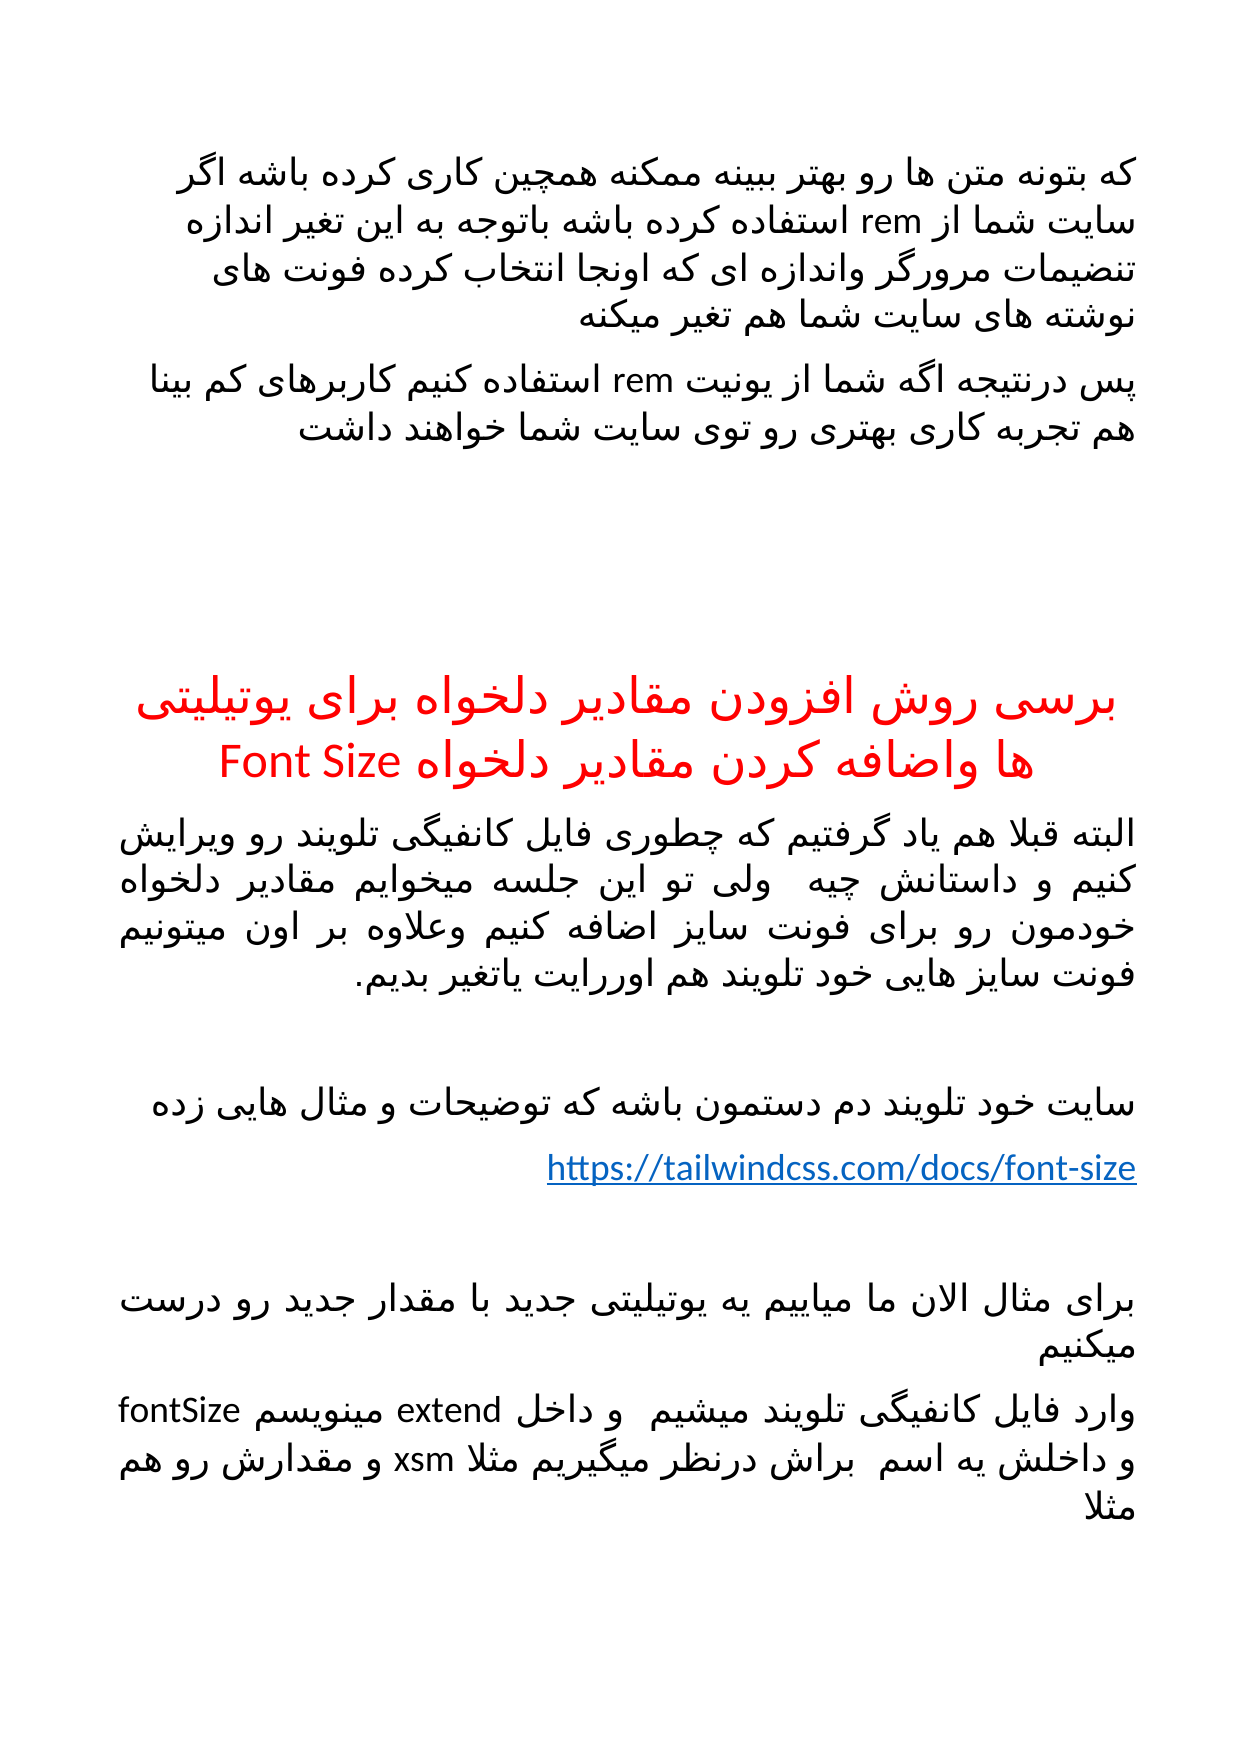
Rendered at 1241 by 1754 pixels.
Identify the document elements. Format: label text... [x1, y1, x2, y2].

text پس درنتیجه اگه شما از یونیت rem استفاده کنیم کاربرهای کم بینا هم تجربه کاری بهتری رو توی سایت شما خواهند داشت [118, 356, 1137, 448]
text البته قبلا هم یاد گرفتیم که چطوری فایل کانفیگی تلویند رو ویرایش کنیم و داستانش چیه ولی تو این جلسه میخوایم مقادیر دلخواه خودمون رو برای فونت سایز اضافه کنیم وعلاوه بر اون میتونیم فونت سایز هایی خود تلویند هم اوررایت یاتغیر بدیم. [118, 811, 1137, 994]
text برسی روش افزودن مقادیر دلخواه برای یوتیلیتی ها واضافه کردن مقادیر دلخواه Font Size [118, 667, 1137, 790]
text برای مثال الان ما میاییم یه یوتیلیتی جدید با مقدار جدید رو درست میکنیم [118, 1276, 1137, 1365]
text که بتونه متن ها رو بهتر ببینه ممکنه همچین کاری کرده باشه اگر سایت شما از rem استفاده کرده باشه باتوجه به این تغیر اندازه تنضیمات مرورگر واندازه ای که اونجا انتخاب کرده فونت های نوشته های سایت شما هم تغیر میکنه [118, 150, 1137, 336]
text سایت خود تلویند دم دستمون باشه که توضیحات و مثال هایی زده [118, 1080, 1137, 1123]
text وارد فایل کانفیگی تلویند میشیم و داخل extend مینویسم fontSize و داخلش یه اسم براش درنظر میگیریم مثلا xsm و مقدارش رو هم مثلا [118, 1386, 1137, 1527]
text https://tailwindcss.com/docs/font-size [118, 1143, 1137, 1189]
